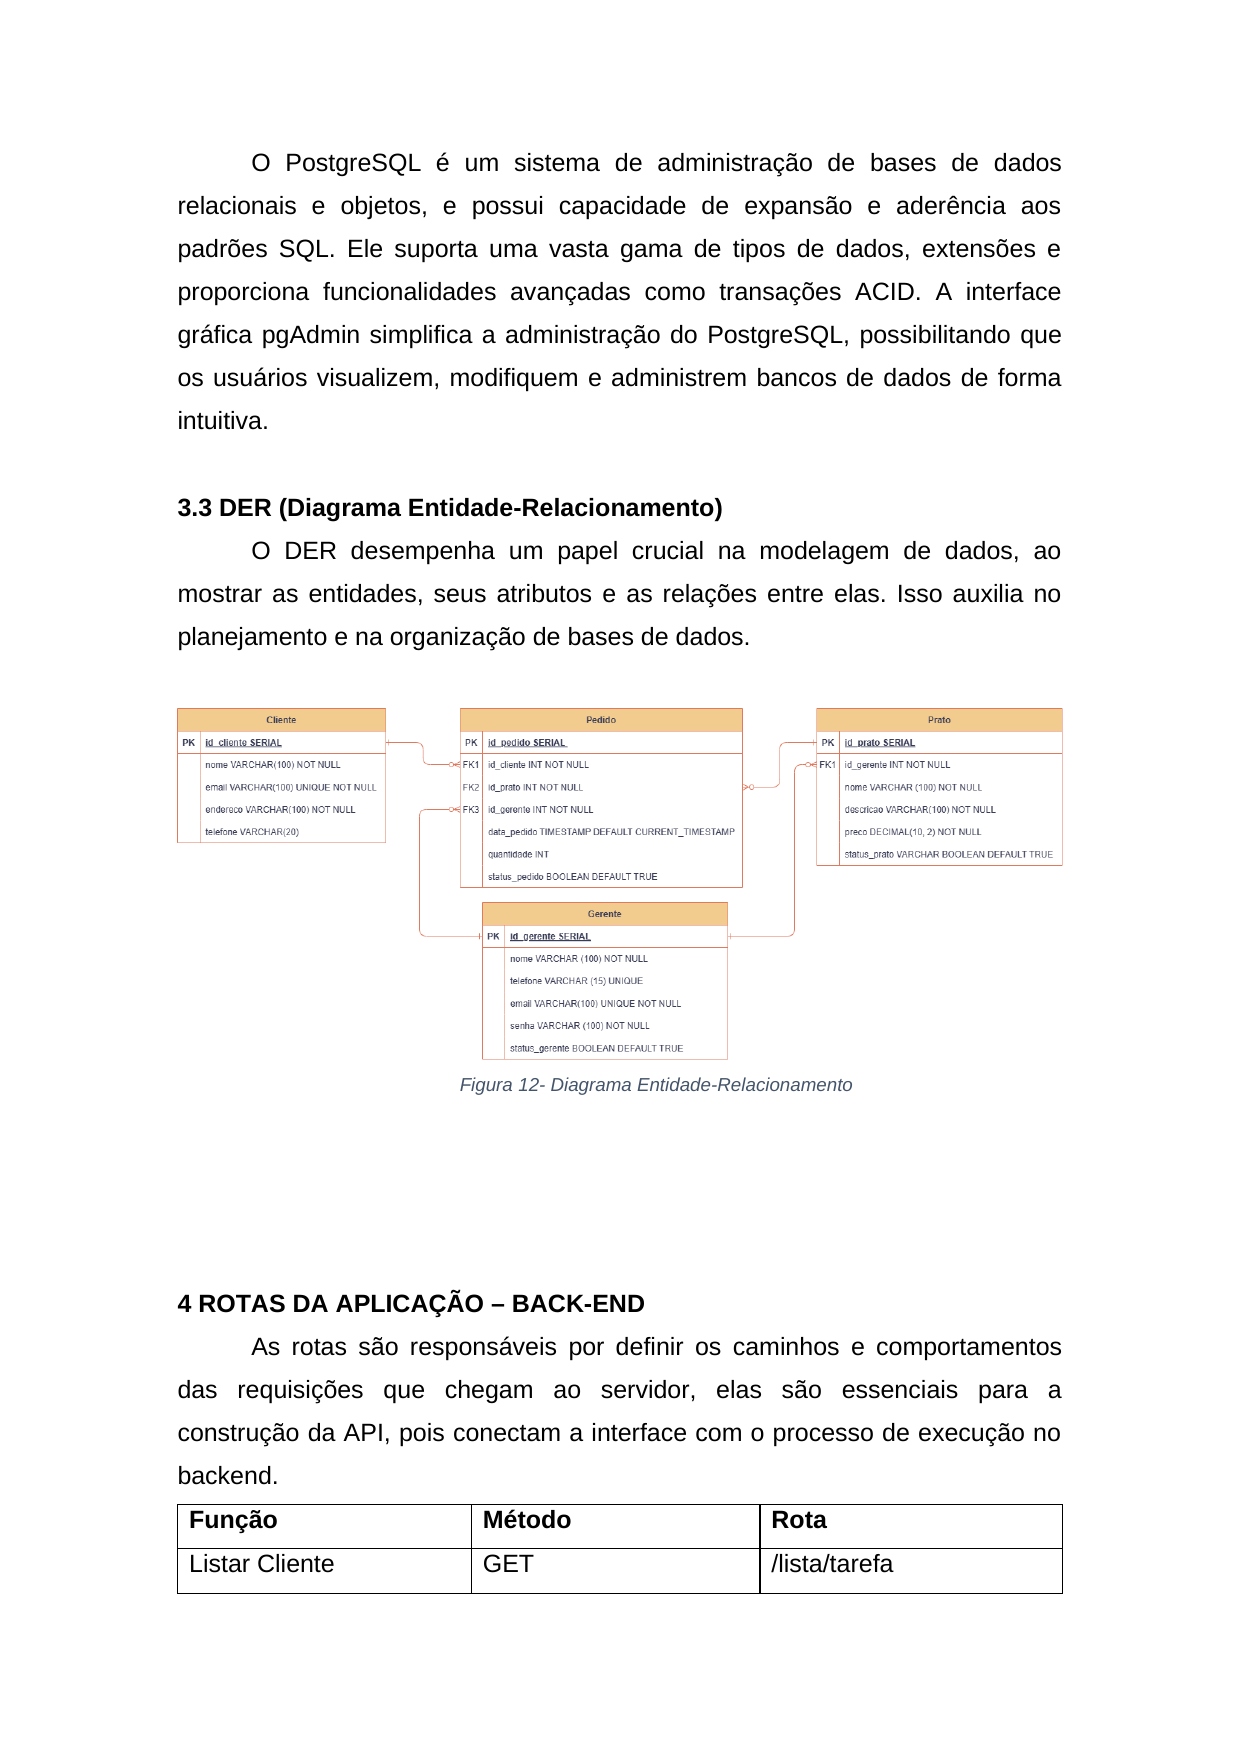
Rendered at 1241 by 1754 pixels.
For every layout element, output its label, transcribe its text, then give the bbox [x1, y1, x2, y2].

text O DER desempenha um papel crucial na modelagem de dados, ao mostrar as entidades, seus atributos e as relações entre elas. Isso auxilia no planejamento e na organização de bases de dados. [177, 536, 1063, 651]
text 4 ROTAS DA APLICAÇÃO – BACK-END [177, 1289, 1063, 1317]
table_header Rota [761, 1505, 1062, 1548]
table_cell Listar Cliente [178, 1549, 471, 1592]
text O PostgreSQL é um sistema de administração de bases de dados relacionais e objetos, e possui capacidade de expansão e aderência aos padrões SQL. Ele suporta uma vasta gama de tipos de dados, extensões e proporciona funcionalidades avançadas como transações ACID. A interface gráfica pgAdmin simplifica a administração do PostgreSQL, possibilitando que os usuários visualizem, modifiquem e administrem bancos de dados de forma intuitiva. [177, 148, 1063, 435]
text Figura 12- Diagrama Entidade-Relacionamento [177, 1074, 1063, 1095]
picture [177, 708, 1063, 1060]
text As rotas são responsáveis por definir os caminhos e comportamentos das requisições que chegam ao servidor, elas são essenciais para a construção da API, pois conectam a interface com o processo de execução no backend. [177, 1332, 1063, 1490]
text 3.3 DER (Diagrama Entidade-Relacionamento) [177, 493, 1063, 521]
table_header Método [472, 1505, 759, 1548]
table_header Função [178, 1505, 471, 1548]
table_cell GET [472, 1549, 759, 1592]
table_cell /lista/tarefa [761, 1549, 1062, 1592]
